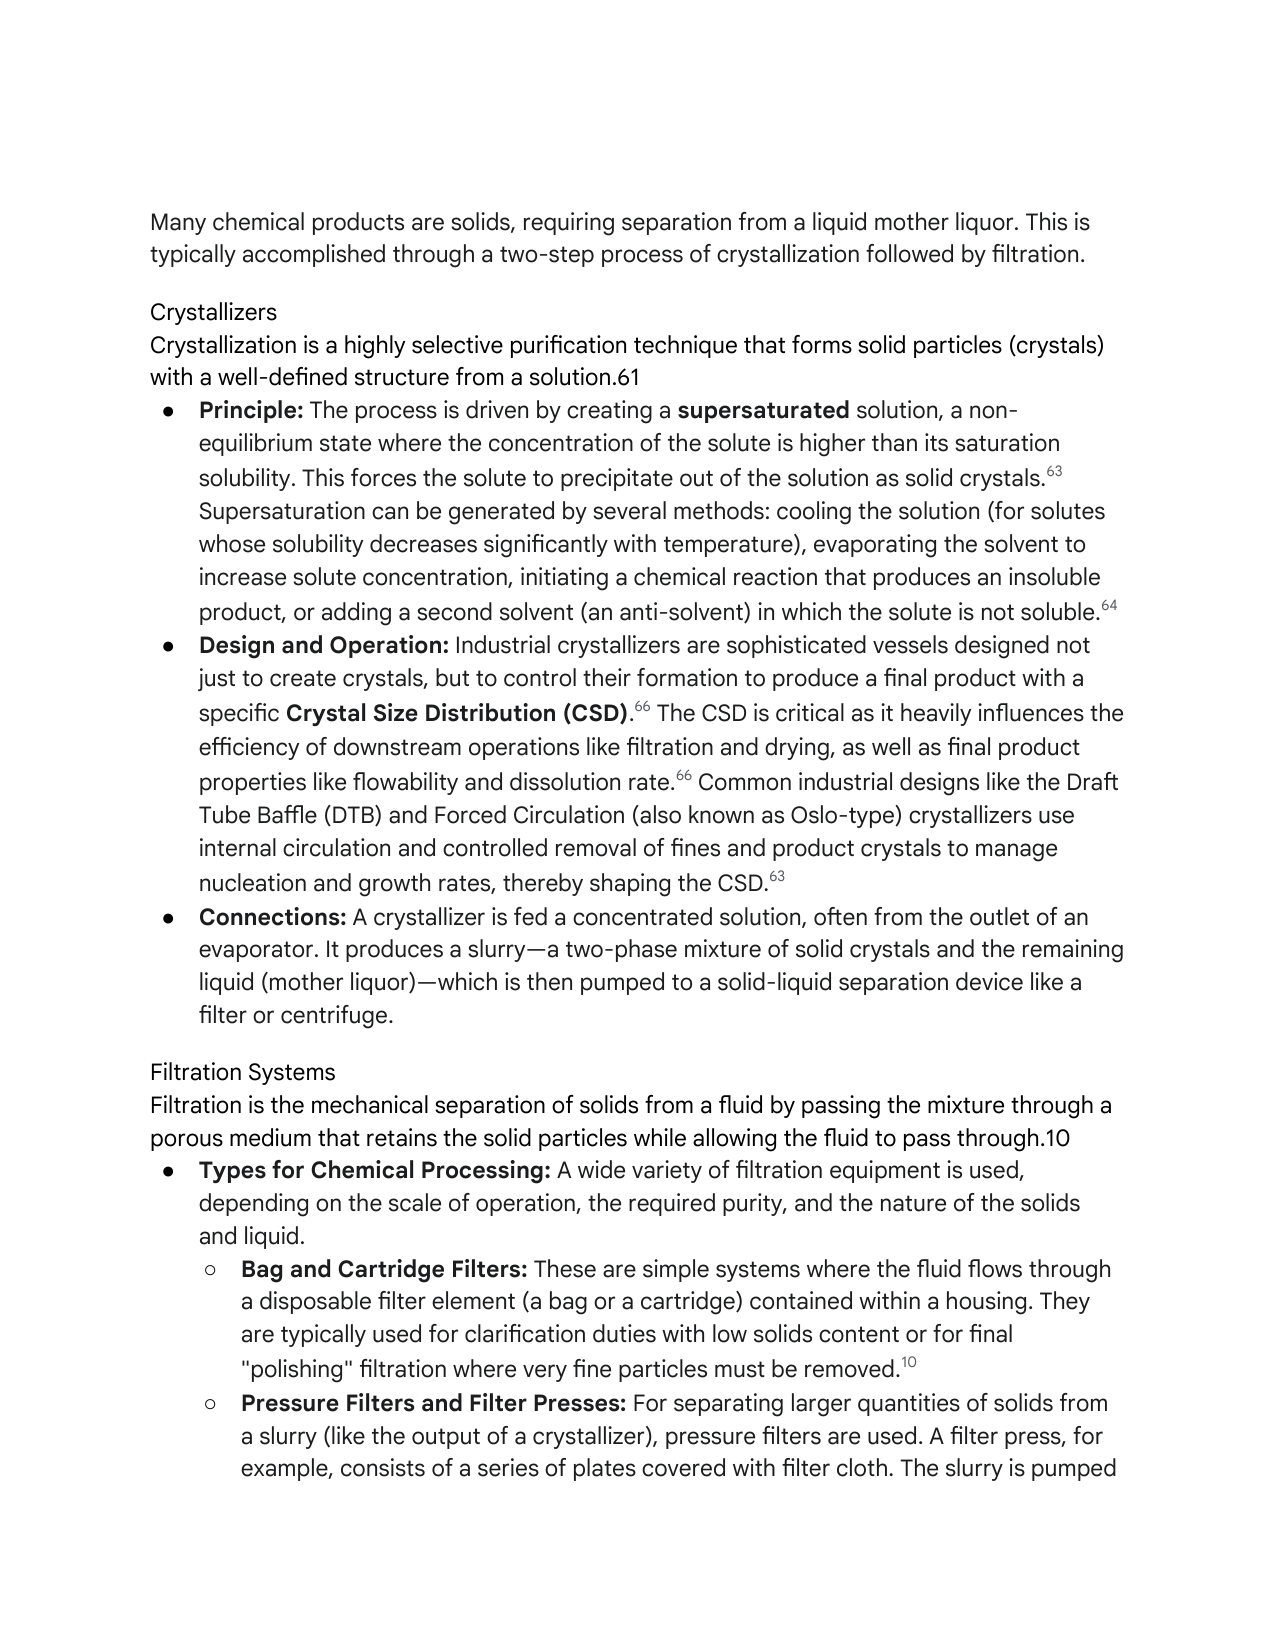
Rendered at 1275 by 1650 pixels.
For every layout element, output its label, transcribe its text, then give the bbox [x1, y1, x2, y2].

list Types for Chemical Processing: A wide variety of filtration equipment is used, depending on the scale of operation, the required purity, and the nature of the solids and liquid. [161, 1157, 1125, 1251]
text Crystallization is a highly selective purification technique that forms solid particles (crystals) with a well-defined structure from a solution.61 [150, 331, 1125, 392]
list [203, 1389, 1125, 1483]
list Design and Operation: Industrial crystallizers are sophisticated vessels designed not just to create crystals, but to control their formation to produce a final product with a specific Crystal Size Distribution (CSD).66 The CSD is critical as it heavily influences the efficiency of downstream operations like filtration and drying, as well as final product properties like flowability and dissolution rate.66 Common industrial designs like the Draft Tube Baffle (DTB) and Forced Circulation (also known as Oslo-type) crystallizers use internal circulation and controlled removal of fines and product crystals to manage nucleation and growth rates, thereby shaping the CSD.63 [161, 632, 1125, 898]
list Connections: A crystallizer is fed a concentrated solution, often from the outlet of an evaporator. It produces a slurry—a two-phase mixture of solid crystals and the remaining liquid (mother liquor)—which is then pumped to a solid-liquid separation device like a filter or centrifuge. [161, 903, 1125, 1030]
text Crystallizers [150, 298, 1125, 327]
text Filtration Systems [150, 1059, 1125, 1087]
text Filtration is the mechanical separation of solids from a fluid by passing the mixture through a porous medium that retains the solid particles while allowing the fluid to pass through.10 [150, 1091, 1125, 1153]
list Bag and Cartridge Filters: These are simple systems where the fluid flows through a disposable filter element (a bag or a cartridge) contained within a housing. They are typically used for clarification duties with low solids content or for final "polishing" filtration where very fine particles must be removed.10 [203, 1255, 1125, 1385]
list Principle: The process is driven by creating a supersaturated solution, a non-equilibrium state where the concentration of the solute is higher than its saturation solubility. This forces the solute to precipitate out of the solution as solid crystals.63 Supersaturation can be generated by several methods: cooling the solution (for solutes whose solubility decreases significantly with temperature), evaporating the solvent to increase solute concentration, initiating a chemical reaction that produces an insoluble product, or adding a second solvent (an anti-solvent) in which the solute is not soluble.64 [161, 396, 1125, 627]
text Many chemical products are solids, requiring separation from a liquid mother liquor. This is typically accomplished through a two-step process of crystallization followed by filtration. [150, 208, 1125, 269]
